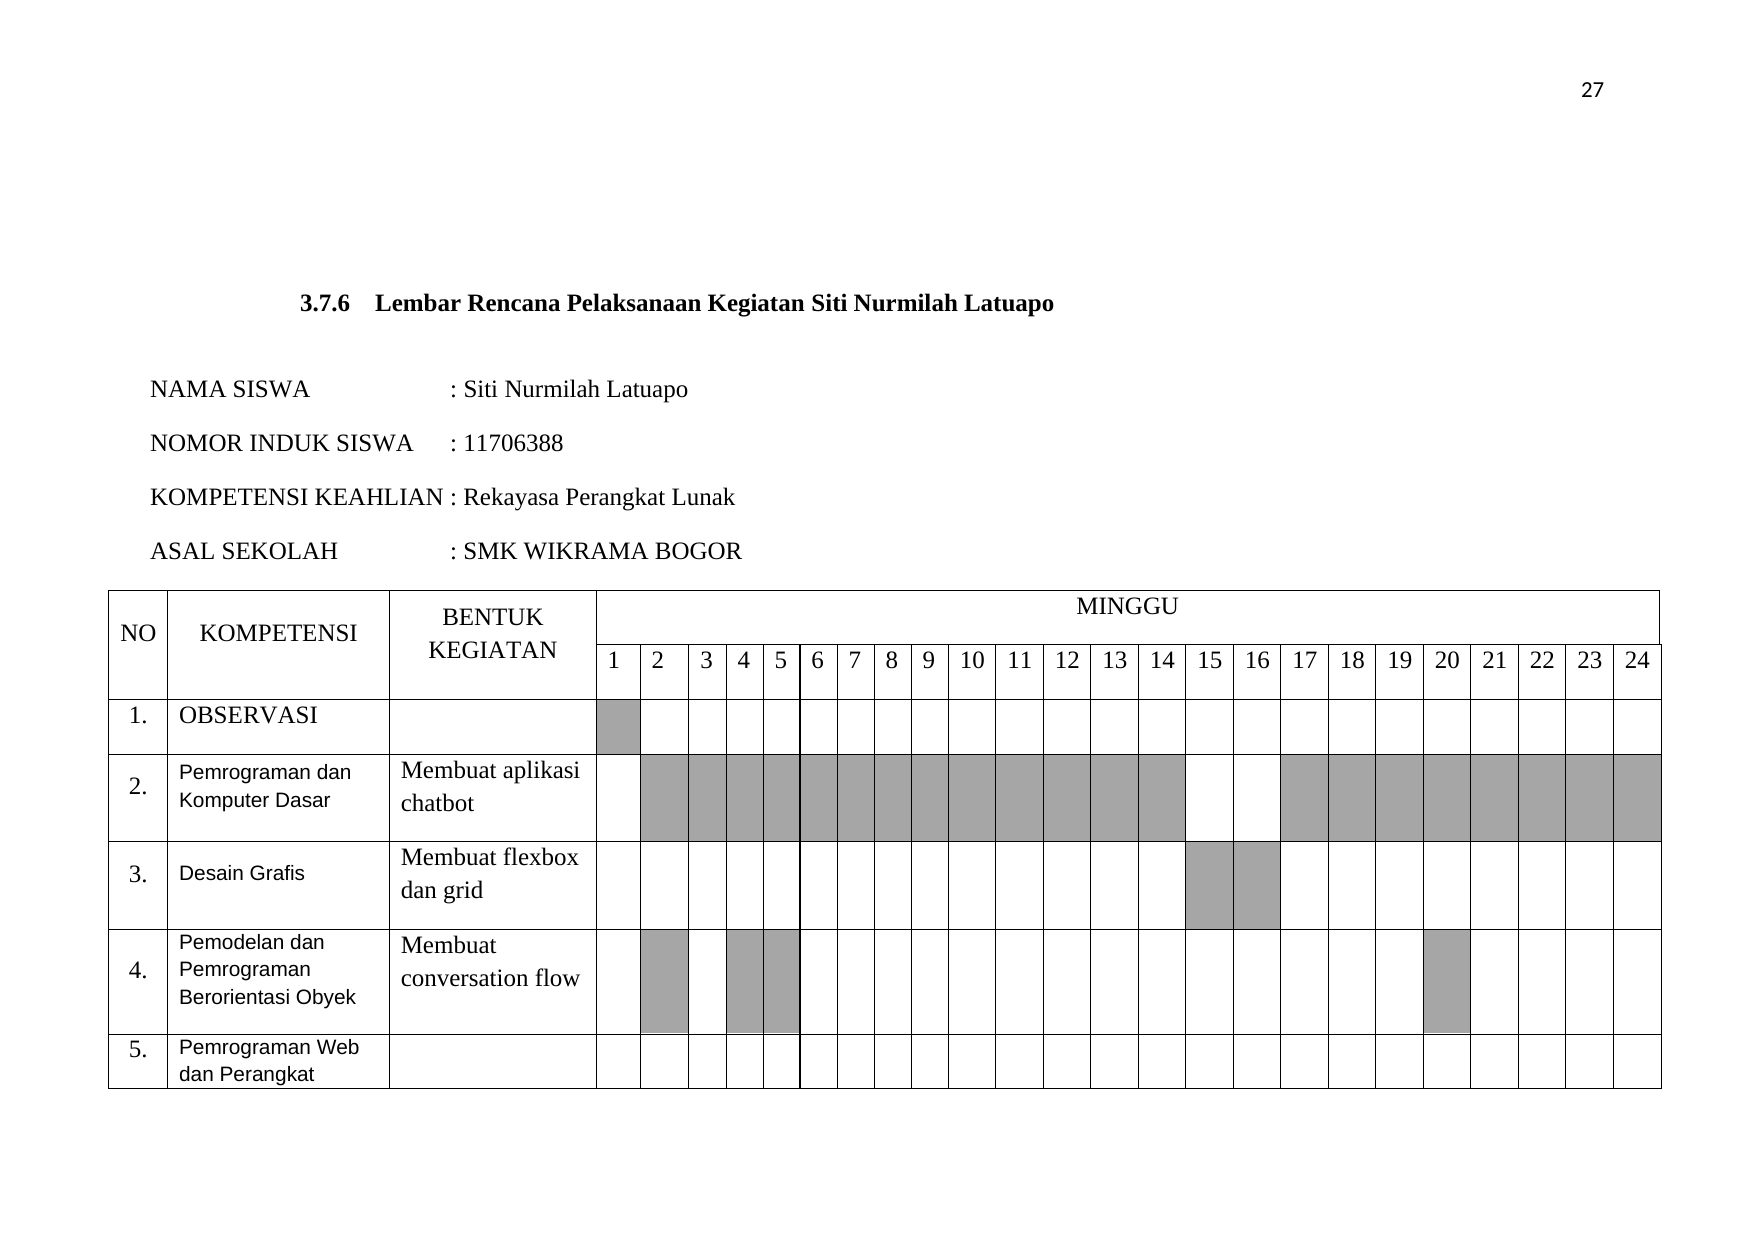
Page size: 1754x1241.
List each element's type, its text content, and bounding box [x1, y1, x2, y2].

table_cell 19 [1376, 645, 1423, 699]
subtitle Lembar Rencana Pelaksanaan Kegiatan Siti Nurmilah Latuapo [300, 288, 1604, 317]
text ASAL SEKOLAH : SMK WIKRAMA BOGOR [150, 536, 1604, 565]
table_header NO [109, 591, 167, 699]
table_cell 5 [764, 645, 799, 699]
table_cell [1139, 700, 1185, 754]
table_cell [1044, 930, 1090, 1033]
table_cell [1614, 700, 1661, 754]
table_cell [1234, 755, 1280, 841]
table_cell [1139, 842, 1185, 929]
table_cell [727, 930, 763, 1033]
table_cell Membuat aplikasi chatbot [390, 755, 596, 841]
table_cell [1376, 700, 1423, 754]
table_cell [801, 930, 837, 1033]
table_cell [1614, 930, 1661, 1033]
table_cell [641, 930, 688, 1033]
table_cell [689, 930, 726, 1033]
table_cell [1139, 1035, 1185, 1088]
table_cell [949, 755, 995, 841]
table_cell [764, 842, 799, 929]
table_cell Membuat flexbox dan grid [390, 842, 596, 929]
table_cell [1281, 1035, 1328, 1088]
table_cell 20 [1424, 645, 1470, 699]
table_cell [641, 700, 688, 754]
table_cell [168, 1035, 389, 1088]
table_cell [1234, 700, 1280, 754]
table_cell [1091, 1035, 1138, 1088]
table_cell [764, 1035, 799, 1088]
table_cell [1139, 930, 1185, 1033]
table_cell [838, 842, 874, 929]
table_cell [1566, 700, 1613, 754]
table_cell [801, 755, 837, 841]
table_cell [1044, 755, 1090, 841]
table_cell [764, 700, 799, 754]
table_cell [912, 700, 948, 754]
table_cell [1376, 842, 1423, 929]
table_cell [1519, 930, 1565, 1033]
table_cell [875, 700, 911, 754]
table_cell [912, 755, 948, 841]
table_cell [838, 700, 874, 754]
table_cell [1281, 700, 1328, 754]
table_cell [1091, 700, 1138, 754]
table_cell [727, 1035, 763, 1088]
table_cell [1234, 842, 1280, 929]
table_cell 3 [689, 645, 726, 699]
table_cell 5. [109, 1035, 167, 1088]
table_cell [1471, 1035, 1518, 1088]
table_cell [996, 700, 1043, 754]
table_header BENTUK KEGIATAN [390, 591, 596, 699]
table_cell 16 [1234, 645, 1280, 699]
table_cell [949, 1035, 995, 1088]
table_cell [727, 842, 763, 929]
table_cell [1566, 842, 1613, 929]
table_cell [689, 1035, 726, 1088]
table_cell [1329, 1035, 1375, 1088]
table_cell [1424, 700, 1470, 754]
table_cell 4 [727, 645, 763, 699]
table_cell [1519, 755, 1565, 841]
table_cell [912, 930, 948, 1033]
table_cell [1091, 755, 1138, 841]
table_cell [801, 700, 837, 754]
table_cell [1519, 1035, 1565, 1088]
table_cell 13 [1091, 645, 1138, 699]
table_cell [1329, 930, 1375, 1033]
table_cell 22 [1519, 645, 1565, 699]
table_cell 7 [838, 645, 874, 699]
table_cell 17 [1281, 645, 1328, 699]
table_cell [1424, 842, 1470, 929]
table_cell 4. [109, 930, 167, 1033]
table_cell [597, 755, 640, 841]
table_cell 8 [875, 645, 911, 699]
table_cell [1186, 930, 1233, 1033]
table_cell Pemodelan dan Pemrograman Berorientasi Obyek [168, 930, 389, 1033]
table_cell 12 [1044, 645, 1090, 699]
table_cell [1471, 930, 1518, 1033]
table_cell [1281, 930, 1328, 1033]
table_cell [1281, 755, 1328, 841]
table_cell [1471, 755, 1518, 841]
table_cell [875, 930, 911, 1033]
table_cell [1614, 842, 1661, 929]
table_cell [1566, 930, 1613, 1033]
table_cell [1329, 700, 1375, 754]
table_cell 10 [949, 645, 995, 699]
table_cell [838, 755, 874, 841]
table_cell [1566, 755, 1613, 841]
table_cell [996, 755, 1043, 841]
table_header KOMPETENSI [168, 591, 389, 699]
table_cell OBSERVASI [168, 700, 389, 754]
table_cell [1424, 755, 1470, 841]
table_cell [1139, 755, 1185, 841]
table_cell 23 [1566, 645, 1613, 699]
table_cell [875, 755, 911, 841]
table_cell [1519, 842, 1565, 929]
table_cell [1471, 842, 1518, 929]
table_cell [949, 842, 995, 929]
table_header MINGGU [597, 591, 1659, 644]
table_cell 18 [1329, 645, 1375, 699]
table_cell 2. [109, 755, 167, 841]
table_cell 24 [1614, 645, 1661, 699]
table_cell Pemrograman dan Komputer Dasar [168, 755, 389, 841]
table_cell [689, 755, 726, 841]
table_cell [390, 1035, 596, 1088]
table_cell [390, 700, 596, 754]
table_cell 1. [109, 700, 167, 754]
table_cell [727, 700, 763, 754]
text KOMPETENSI KEAHLIAN : Rekayasa Perangkat Lunak [150, 482, 1604, 511]
table_cell [727, 755, 763, 841]
table_cell [1329, 842, 1375, 929]
table_cell [996, 842, 1043, 929]
table_cell [949, 700, 995, 754]
table_cell [996, 930, 1043, 1033]
table_cell [1234, 930, 1280, 1033]
table_cell [912, 842, 948, 929]
table_cell [1376, 755, 1423, 841]
table_cell 2 [641, 645, 688, 699]
table_cell [801, 842, 837, 929]
table_cell [597, 930, 640, 1033]
table_cell [641, 755, 688, 841]
table_cell [764, 930, 799, 1033]
table_cell [1376, 1035, 1423, 1088]
table_cell [597, 1035, 640, 1088]
table_cell 3. [109, 842, 167, 929]
table_cell 1 [597, 645, 640, 699]
text NAMA SISWA : Siti Nurmilah Latuapo [150, 374, 1604, 403]
table_cell Membuat conversation flow [390, 930, 596, 1033]
table_cell [838, 930, 874, 1033]
table_cell [1566, 1035, 1613, 1088]
table_cell [1519, 700, 1565, 754]
table_cell [801, 1035, 837, 1088]
table_cell [1424, 1035, 1470, 1088]
table_cell [949, 930, 995, 1033]
table_cell [875, 842, 911, 929]
table_cell 14 [1139, 645, 1185, 699]
table_cell [1471, 700, 1518, 754]
table_cell [912, 1035, 948, 1088]
table_cell [1044, 842, 1090, 929]
table_cell [1329, 755, 1375, 841]
table_cell [641, 1035, 688, 1088]
table_cell [1044, 700, 1090, 754]
table_cell [1186, 842, 1233, 929]
table_cell 21 [1471, 645, 1518, 699]
table_cell [764, 755, 799, 841]
table_cell [641, 842, 688, 929]
table_cell 11 [996, 645, 1043, 699]
table_cell [1186, 700, 1233, 754]
text NOMOR INDUK SISWA : 11706388 [150, 428, 1604, 457]
table_cell [1424, 930, 1470, 1033]
table_cell [1186, 1035, 1233, 1088]
table_cell 15 [1186, 645, 1233, 699]
table_cell [597, 700, 640, 754]
table_cell [597, 842, 640, 929]
table_cell 9 [912, 645, 948, 699]
table_cell [875, 1035, 911, 1088]
table_cell [1376, 930, 1423, 1033]
table_cell [996, 1035, 1043, 1088]
table_cell [1234, 1035, 1280, 1088]
table_cell [689, 700, 726, 754]
table_cell Desain Grafis [168, 842, 389, 929]
table_cell [1091, 930, 1138, 1033]
table_cell [1091, 842, 1138, 929]
table_cell [689, 842, 726, 929]
table_cell [1614, 755, 1661, 841]
table_cell [838, 1035, 874, 1088]
table_cell [1044, 1035, 1090, 1088]
table_cell [1614, 1035, 1661, 1088]
table_cell [1186, 755, 1233, 841]
table_cell [1281, 842, 1328, 929]
table_cell 6 [801, 645, 837, 699]
